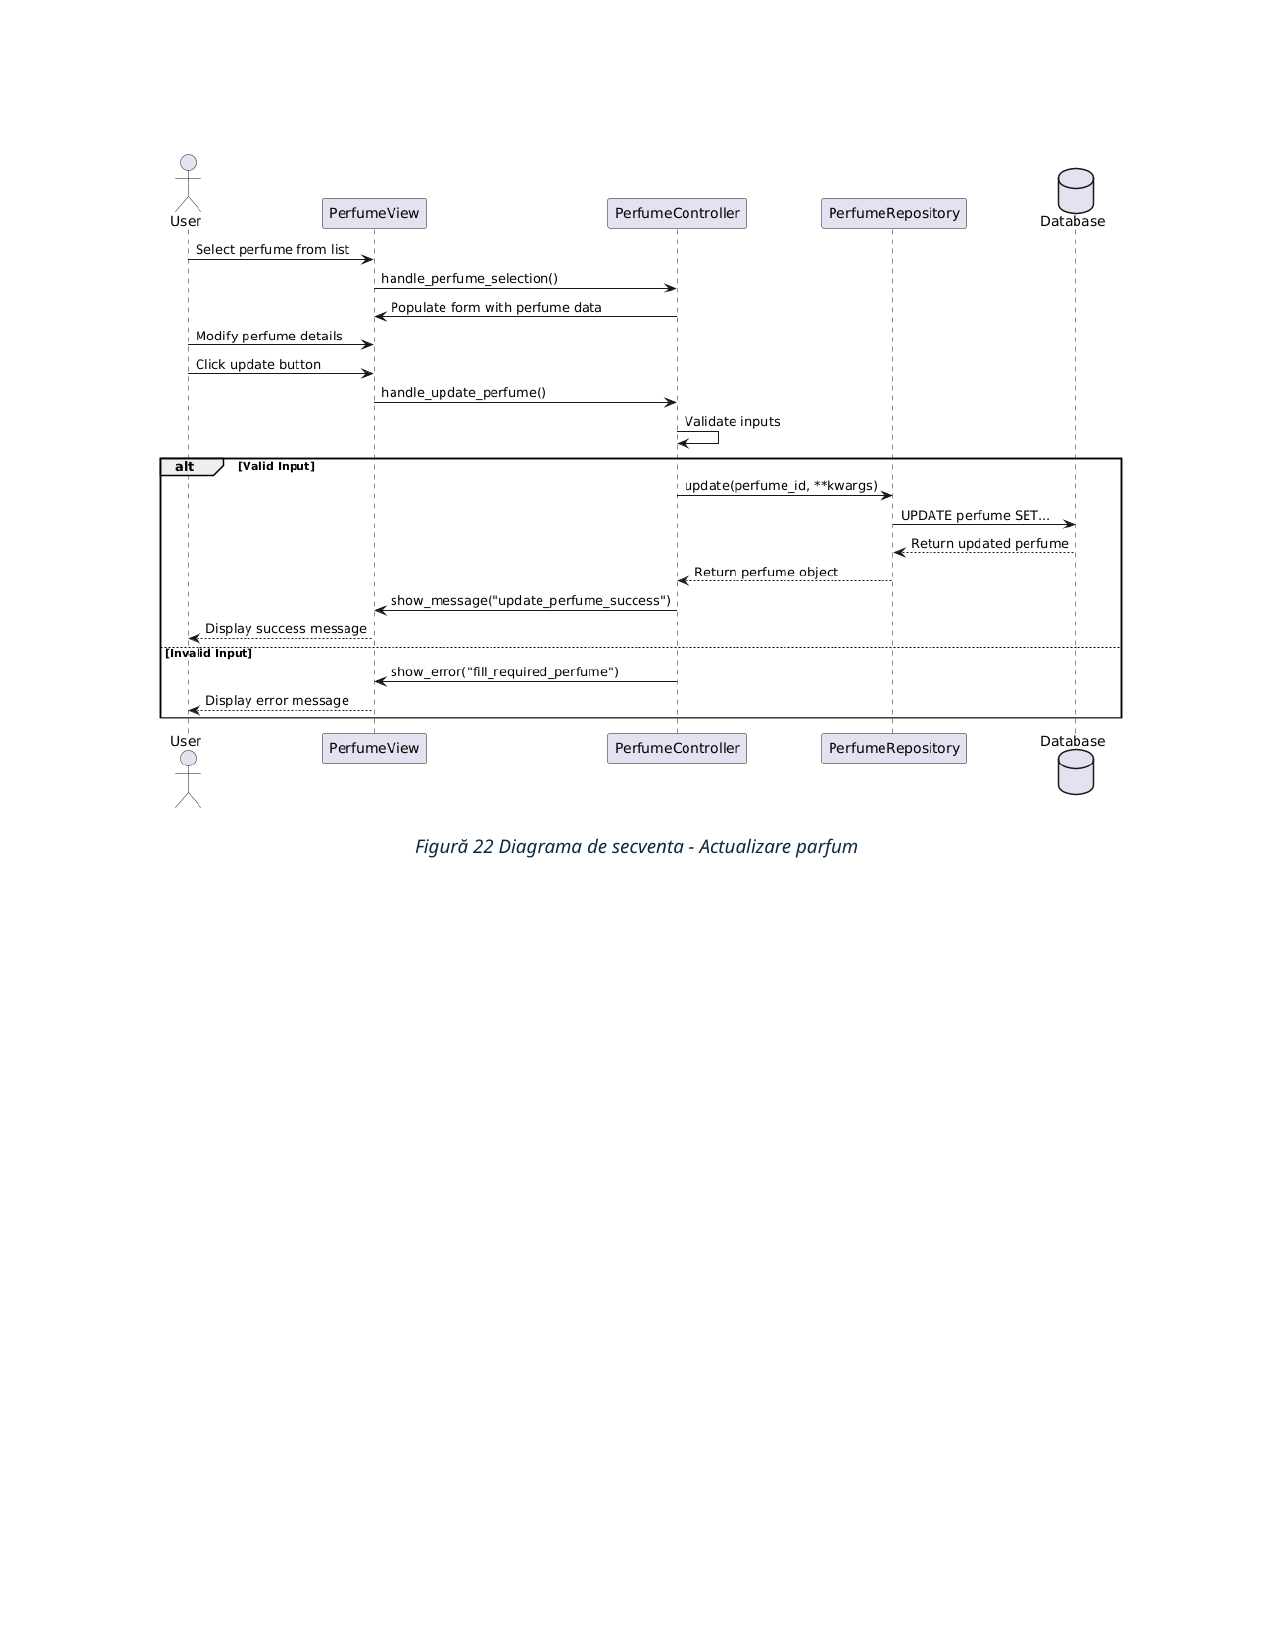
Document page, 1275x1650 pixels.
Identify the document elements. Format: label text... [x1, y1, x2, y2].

picture [150, 150, 1125, 812]
